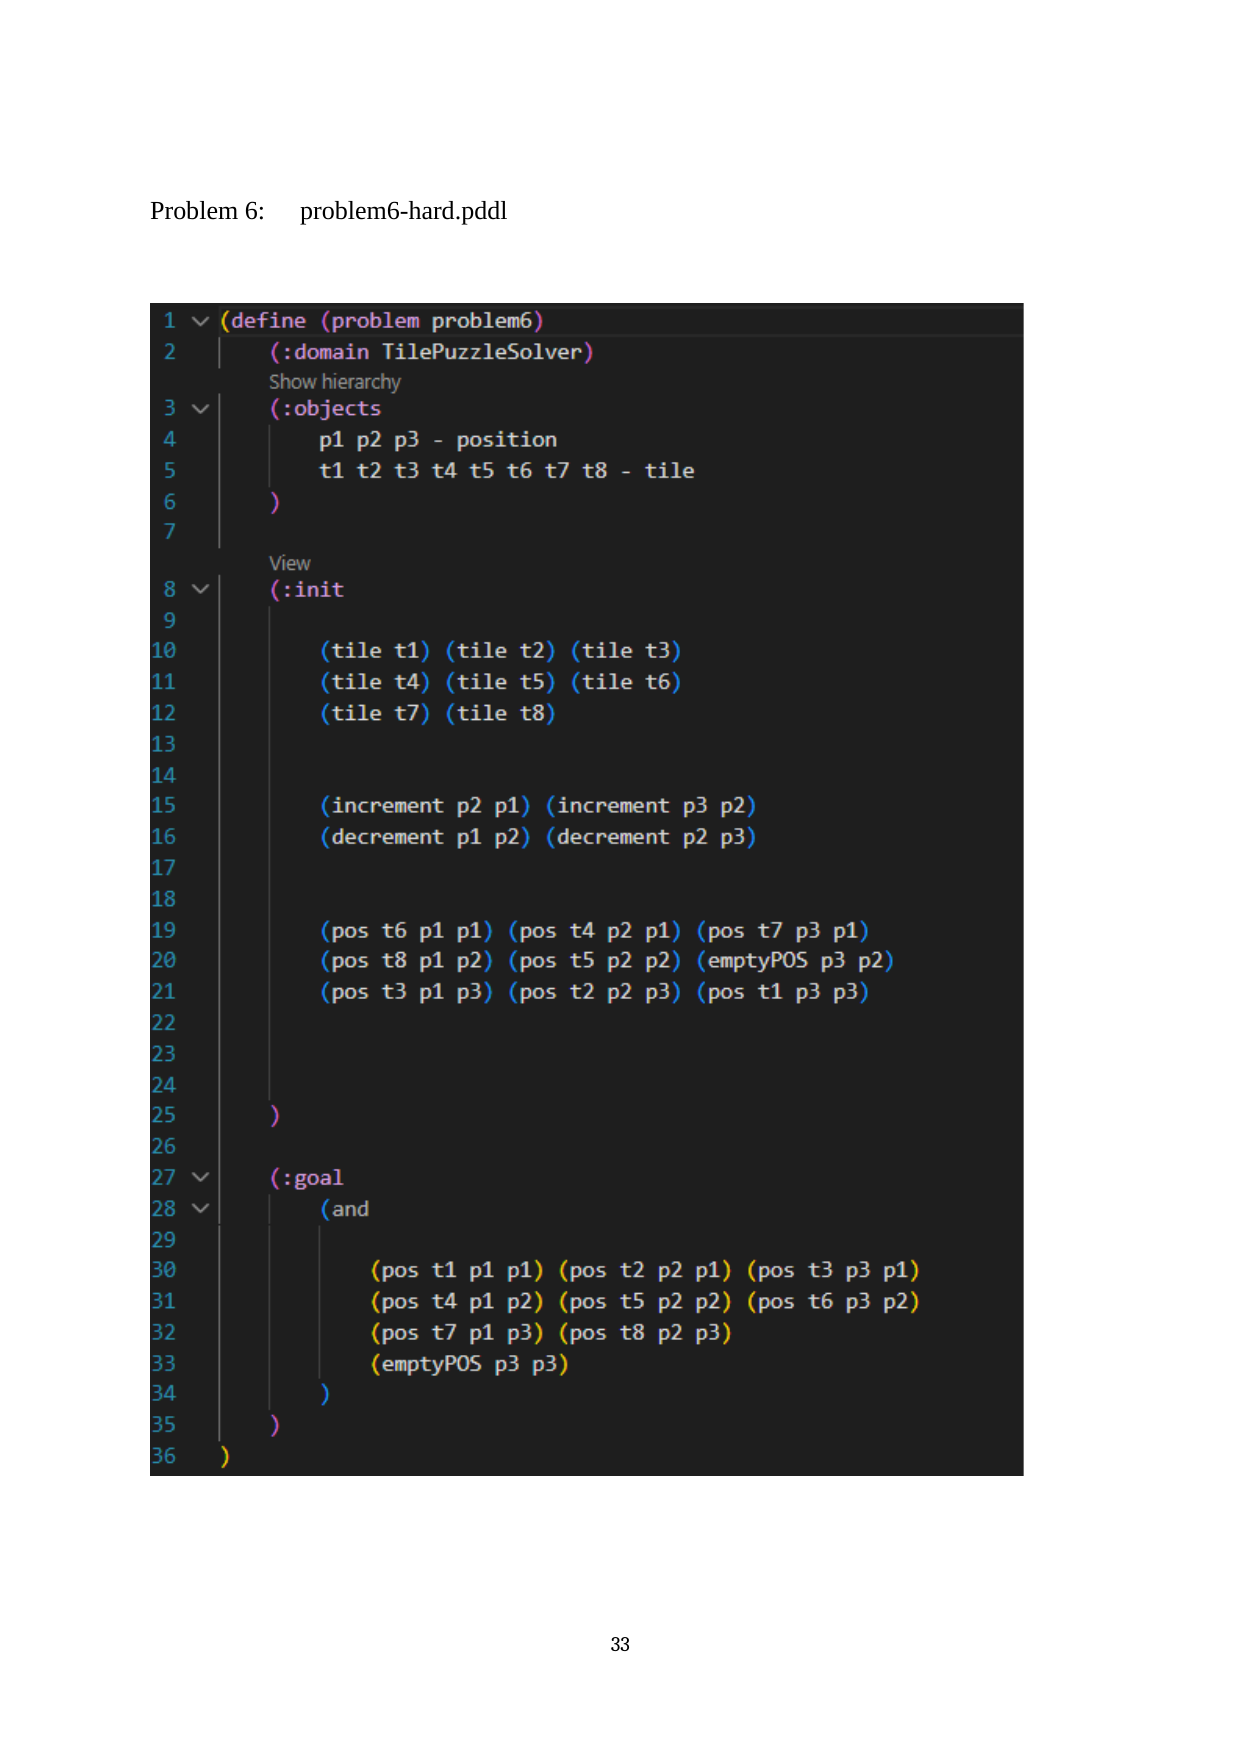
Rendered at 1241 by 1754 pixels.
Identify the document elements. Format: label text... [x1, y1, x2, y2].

text Problem 6: problem6-hard.pddl [150, 195, 1090, 225]
picture [150, 303, 1024, 1476]
